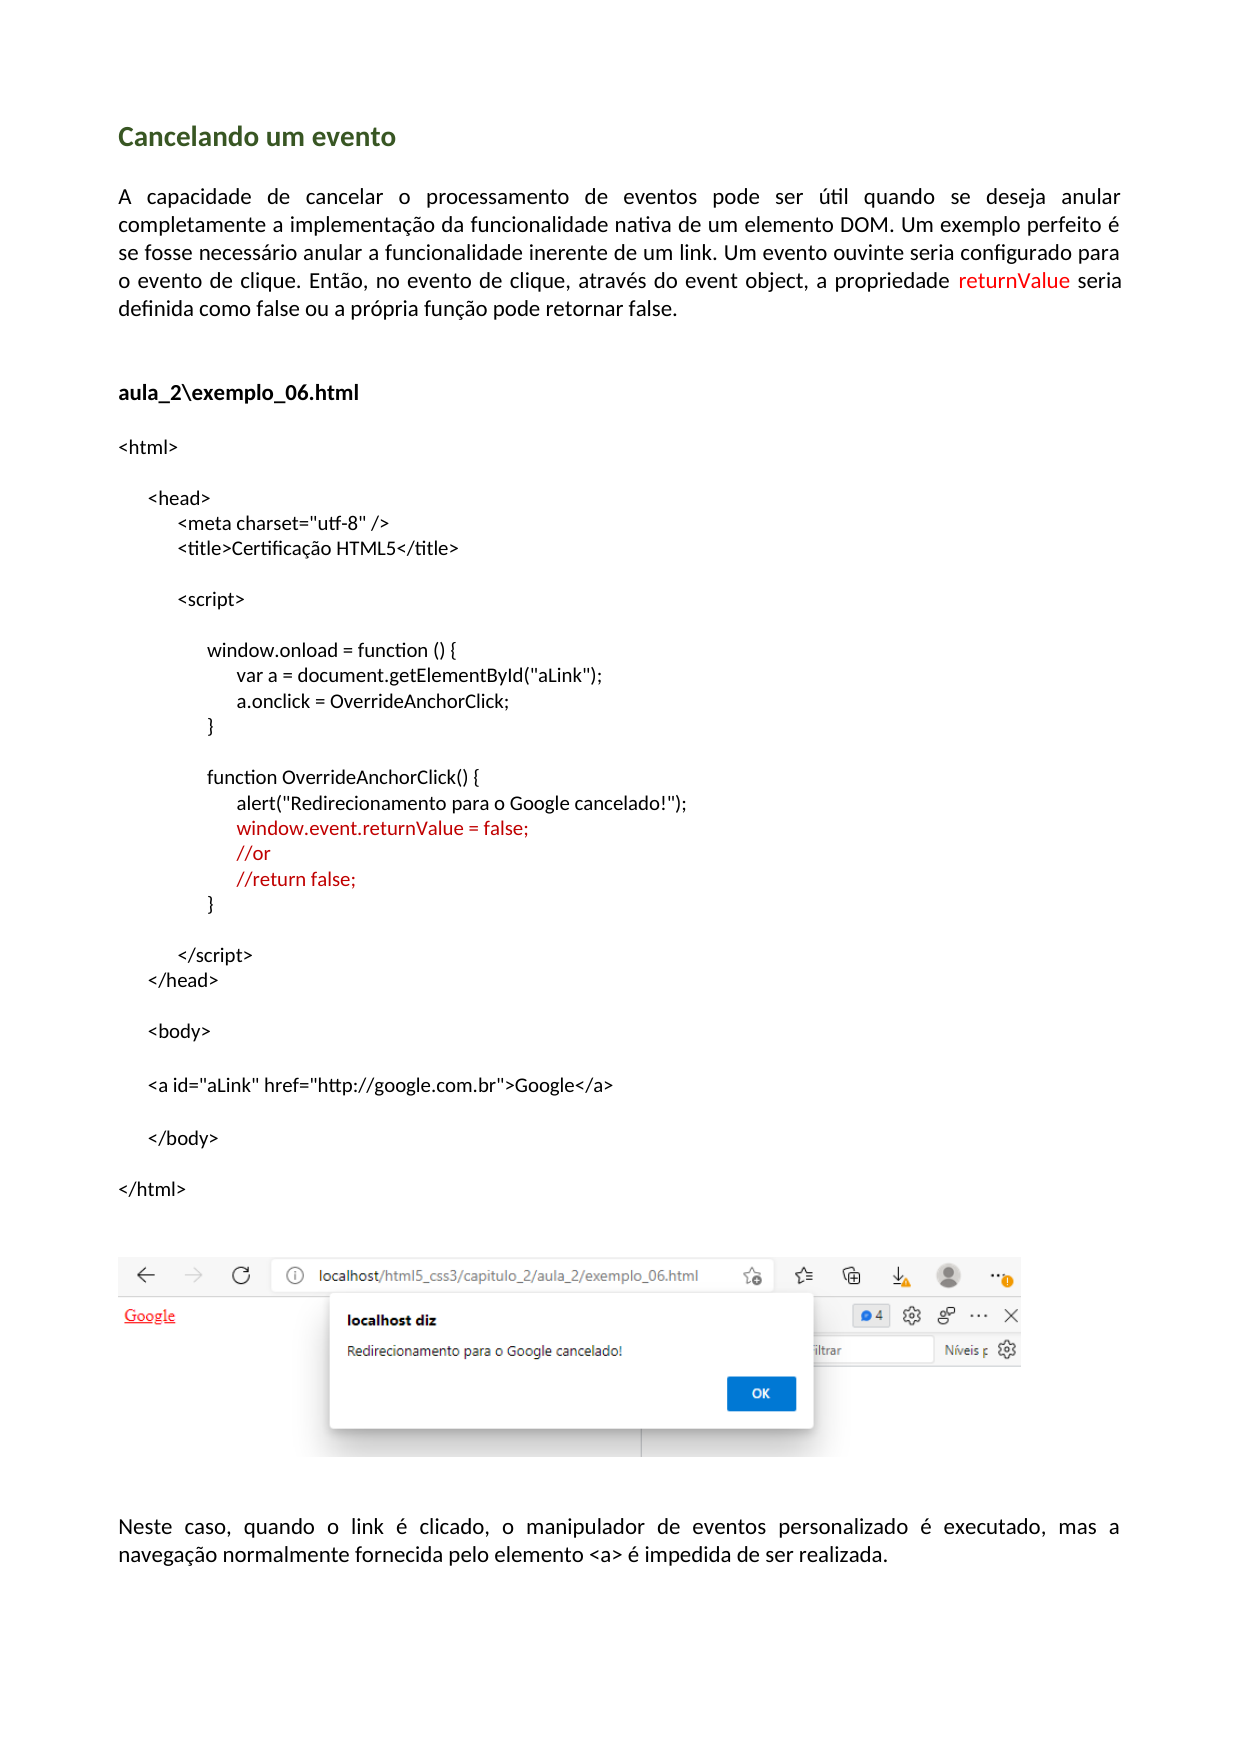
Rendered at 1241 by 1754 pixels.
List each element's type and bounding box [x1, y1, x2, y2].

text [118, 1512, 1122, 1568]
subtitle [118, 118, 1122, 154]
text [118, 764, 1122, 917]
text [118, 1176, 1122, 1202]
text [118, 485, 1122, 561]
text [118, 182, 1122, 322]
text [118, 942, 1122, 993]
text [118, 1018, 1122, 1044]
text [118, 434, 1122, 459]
picture [118, 1257, 1021, 1457]
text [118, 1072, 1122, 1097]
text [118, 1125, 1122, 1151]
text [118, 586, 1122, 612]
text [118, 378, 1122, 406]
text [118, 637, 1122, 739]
